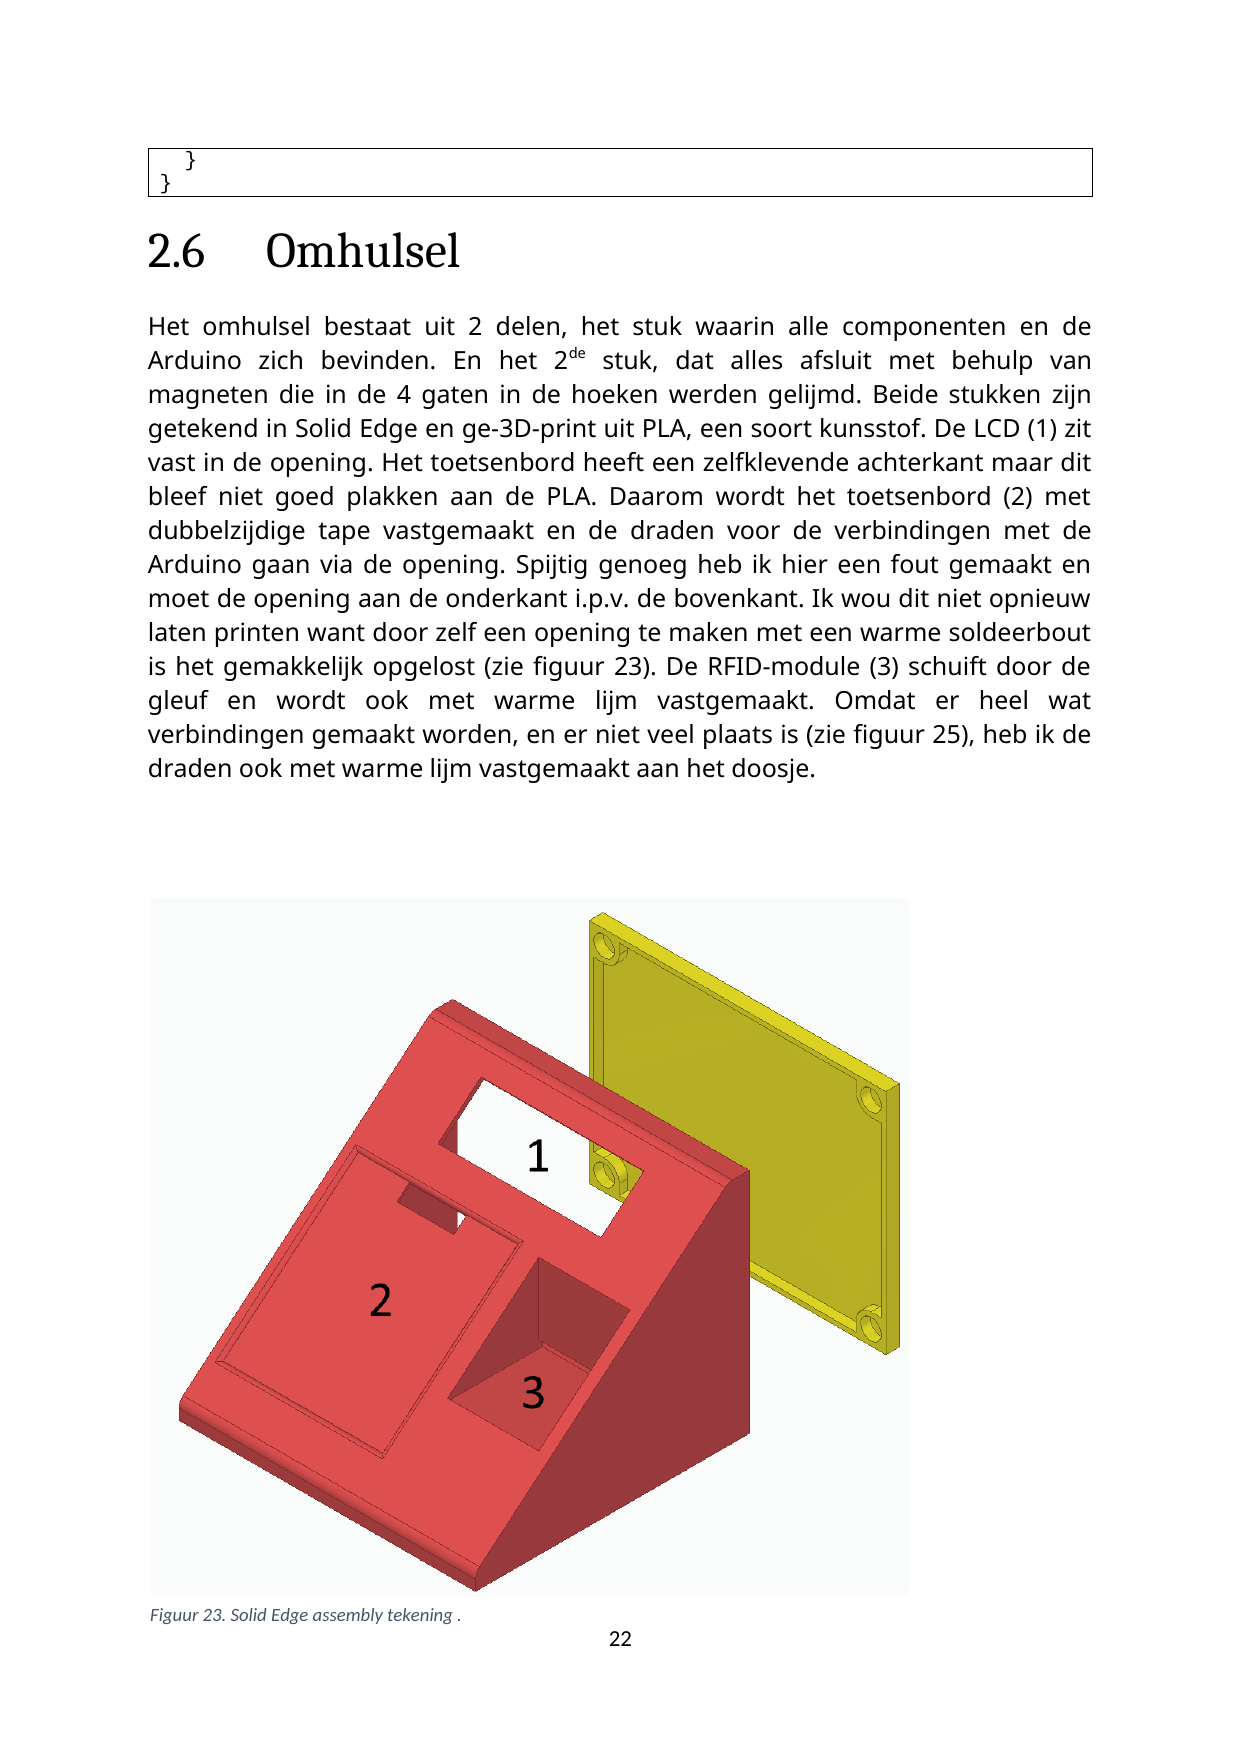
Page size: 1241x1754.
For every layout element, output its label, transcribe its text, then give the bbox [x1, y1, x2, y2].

text Het omhulsel bestaat uit 2 delen, het stuk waarin alle componenten en de Arduino zich bevinden. En het 2de stuk, dat alles afsluit met behulp van magneten die in de 4 gaten in de hoeken werden gelijmd. Beide stukken zijn getekend in Solid Edge en ge-3D-print uit PLA, een soort kunsstof. De LCD (1) zit vast in de opening. Het toetsenbord heeft een zelfklevende achterkant maar dit bleef niet goed plakken aan de PLA. Daarom wordt het toetsenbord (2) met dubbelzijdige tape vastgemaakt en de draden voor de verbindingen met de Arduino gaan via de opening. Spijtig genoeg heb ik hier een fout gemaakt en moet de opening aan de onderkant i.p.v. de bovenkant. Ik wou dit niet opnieuw laten printen want door zelf een opening te maken met een warme soldeerbout is het gemakkelijk opgelost (zie figuur 23). De RFID-module (3) schuift door de gleuf en wordt ook met warme lijm vastgemaakt. Omdat er heel wat verbindingen gemaakt worden, en er niet veel plaats is (zie figuur 25), heb ik de draden ook met warme lijm vastgemaakt aan het doosje. [148, 308, 1093, 785]
picture [150, 898, 909, 1595]
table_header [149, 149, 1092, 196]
subtitle Omhulsel [148, 222, 1093, 279]
